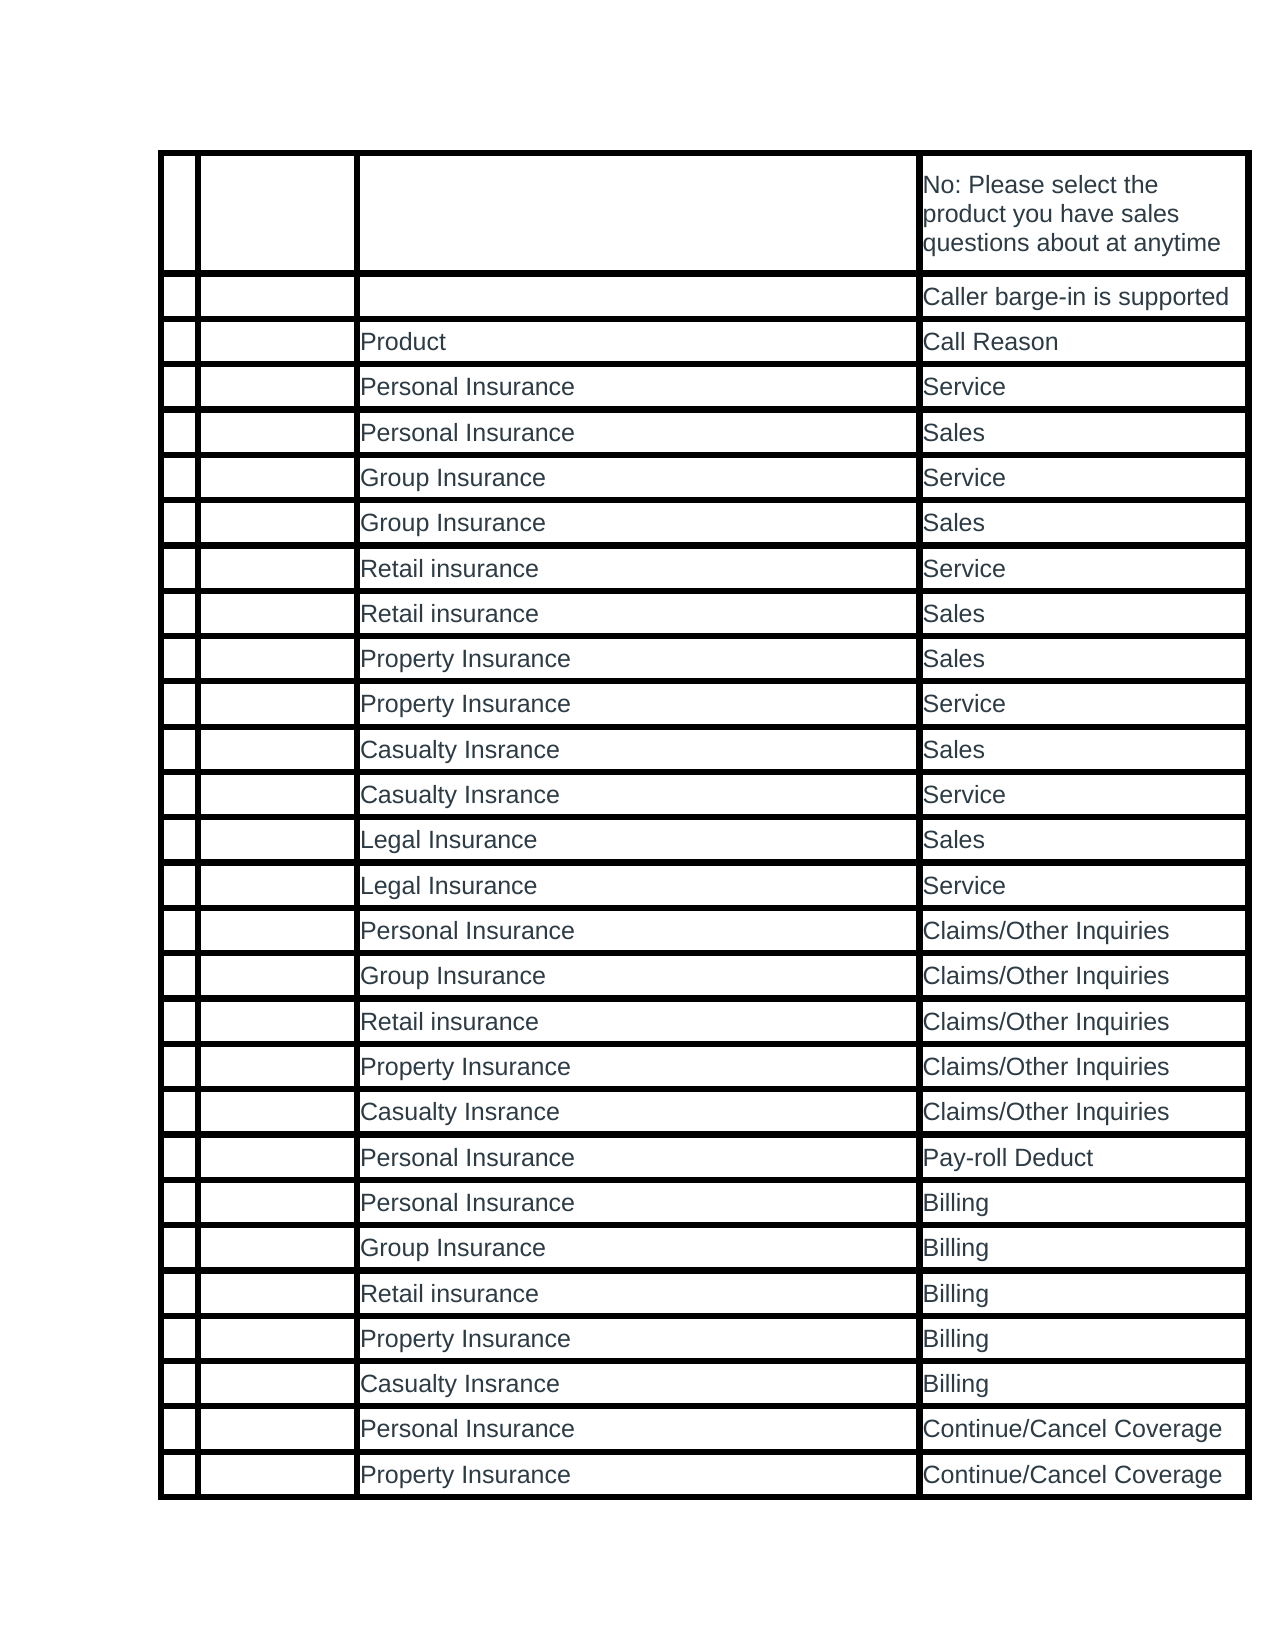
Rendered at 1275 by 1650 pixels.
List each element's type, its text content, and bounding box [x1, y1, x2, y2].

table_cell [164, 277, 195, 316]
table_cell [164, 1274, 195, 1312]
table_cell [201, 367, 354, 406]
table_cell Personal Insurance [360, 413, 916, 452]
table_cell Pay-roll Deduct [923, 1138, 1245, 1177]
table_cell Claims/Other Inquiries [923, 1002, 1245, 1041]
table_cell [201, 549, 354, 587]
table_cell [201, 911, 354, 950]
table_cell [201, 156, 354, 270]
table_cell Legal Insurance [360, 866, 916, 905]
table_cell Personal Insurance [360, 1409, 916, 1448]
table_cell [164, 639, 195, 678]
table_cell Group Insurance [360, 503, 916, 542]
table_cell [164, 1002, 195, 1041]
table_cell Billing [923, 1319, 1245, 1358]
table_cell [164, 367, 195, 406]
table_cell Personal Insurance [360, 911, 916, 950]
table_cell [201, 322, 354, 361]
table_cell [164, 1409, 195, 1448]
table_cell Retail insurance [360, 1002, 916, 1041]
table_cell [201, 1047, 354, 1086]
table_cell Call Reason [923, 322, 1245, 361]
table_cell Group Insurance [360, 458, 916, 497]
table_cell [201, 1002, 354, 1041]
table_cell Sales [923, 503, 1245, 542]
table_cell Billing [923, 1183, 1245, 1222]
table_cell Property Insurance [360, 639, 916, 678]
table_cell Casualty Insrance [360, 775, 916, 814]
table_cell [201, 1092, 354, 1131]
table_cell [164, 1183, 195, 1222]
table_cell Casualty Insrance [360, 1364, 916, 1403]
table_cell Billing [923, 1364, 1245, 1403]
table_cell Property Insurance [360, 1455, 916, 1494]
table_cell [201, 1274, 354, 1312]
table_cell Claims/Other Inquiries [923, 911, 1245, 950]
table_cell Service [923, 549, 1245, 587]
table_cell [164, 684, 195, 723]
table_cell [164, 730, 195, 769]
table_cell [164, 1047, 195, 1086]
table_cell [201, 594, 354, 633]
table_cell Sales [923, 639, 1245, 678]
table_cell Service [923, 458, 1245, 497]
table_cell Group Insurance [360, 1228, 916, 1267]
table_cell [164, 775, 195, 814]
table_cell [201, 458, 354, 497]
table_cell [201, 730, 354, 769]
table_cell [164, 866, 195, 905]
table_cell [164, 503, 195, 542]
table_cell Product [360, 322, 916, 361]
table_cell Service [923, 684, 1245, 723]
table_cell Service [923, 367, 1245, 406]
table_cell Continue/Cancel Coverage [923, 1409, 1245, 1448]
table_cell Group Insurance [360, 956, 916, 995]
table_cell Claims/Other Inquiries [923, 956, 1245, 995]
table_cell [164, 911, 195, 950]
table_cell [164, 956, 195, 995]
table_cell Claims/Other Inquiries [923, 1092, 1245, 1131]
table_cell Property Insurance [360, 1047, 916, 1086]
table_cell [164, 1092, 195, 1131]
table_cell Service [923, 775, 1245, 814]
table_cell Retail insurance [360, 549, 916, 587]
table_cell [201, 639, 354, 678]
table_cell [360, 156, 916, 270]
table_cell [201, 820, 354, 859]
table_cell Sales [923, 594, 1245, 633]
table_cell [164, 1138, 195, 1177]
table_cell [201, 277, 354, 316]
table_cell [201, 1138, 354, 1177]
table_cell Caller barge-in is supported [923, 277, 1245, 316]
table_cell Legal Insurance [360, 820, 916, 859]
table_cell [201, 775, 354, 814]
table_cell Casualty Insrance [360, 1092, 916, 1131]
table_cell Personal Insurance [360, 1183, 916, 1222]
table_cell Retail insurance [360, 594, 916, 633]
table_cell Billing [923, 1228, 1245, 1267]
table_cell [201, 684, 354, 723]
table_cell Sales [923, 413, 1245, 452]
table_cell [923, 1455, 1245, 1494]
table_cell [164, 322, 195, 361]
table_cell Billing [923, 1274, 1245, 1312]
table_cell [164, 413, 195, 452]
table_cell Property Insurance [360, 684, 916, 723]
table_cell [164, 1455, 195, 1494]
table_cell Sales [923, 730, 1245, 769]
table_cell Personal Insurance [360, 367, 916, 406]
table_cell [201, 956, 354, 995]
table_cell [201, 413, 354, 452]
table_cell [201, 503, 354, 542]
table_cell Property Insurance [360, 1319, 916, 1358]
table_cell [201, 1455, 354, 1494]
table_cell [201, 866, 354, 905]
table_cell [164, 1364, 195, 1403]
table_cell [201, 1319, 354, 1358]
table_cell Sales [923, 820, 1245, 859]
table_cell [164, 458, 195, 497]
table_cell [164, 156, 195, 270]
table_cell [201, 1364, 354, 1403]
table_cell [201, 1228, 354, 1267]
table_cell [360, 277, 916, 316]
table_cell [201, 1409, 354, 1448]
table_cell Claims/Other Inquiries [923, 1047, 1245, 1086]
table_cell [164, 594, 195, 633]
table_cell Personal Insurance [360, 1138, 916, 1177]
table_cell Casualty Insrance [360, 730, 916, 769]
table_cell No: Please select the product you have sales questions about at anytime [923, 156, 1245, 270]
table_cell Retail insurance [360, 1274, 916, 1312]
table_cell [164, 820, 195, 859]
table_cell Service [923, 866, 1245, 905]
table_cell [164, 1228, 195, 1267]
table_cell [164, 1319, 195, 1358]
table_cell [201, 1183, 354, 1222]
table_cell [164, 549, 195, 587]
